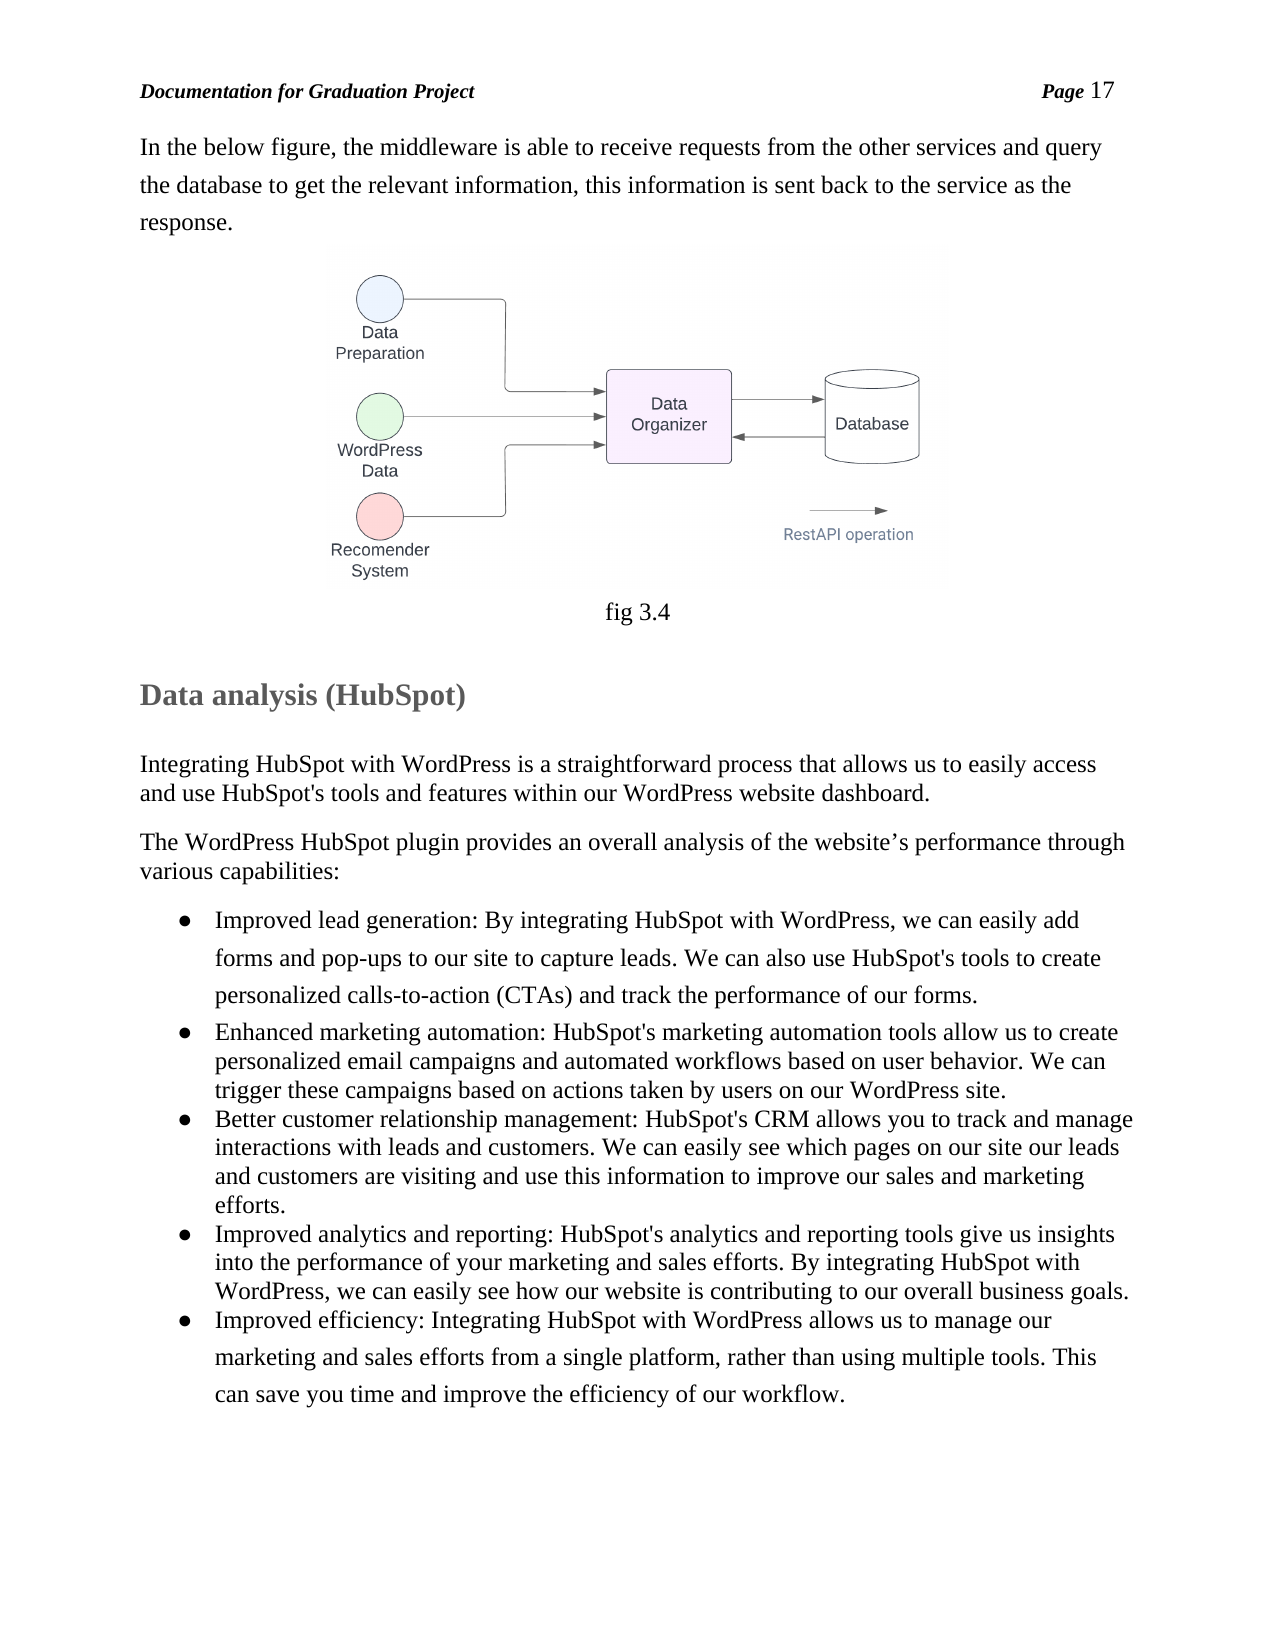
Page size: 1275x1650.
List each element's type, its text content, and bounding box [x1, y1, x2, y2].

text In the below figure, the middleware is able to receive requests from the other services and query the database to get the relevant information, this information is sent back to the service as the response. [139, 132, 1136, 236]
picture [325, 244, 950, 589]
list Better customer relationship management: HubSpot's CRM allows you to track and manage interactions with leads and customers. We can easily see which pages on our site our leads and customers are visiting and use this information to improve our sales and marketing efforts. [177, 1104, 1136, 1219]
text Integrating HubSpot with WordPress is a straightforward process that allows us to easily access and use HubSpot's tools and features within our WordPress website dashboard. [139, 749, 1136, 806]
list Improved lead generation: By integrating HubSpot with WordPress, we can easily add forms and pop-ups to our site to capture leads. We can also use HubSpot's tools to create personalized calls-to-action (CTAs) and track the performance of our forms. [177, 906, 1136, 1009]
text fig 3.4 [139, 597, 1136, 626]
list Improved efficiency: Integrating HubSpot with WordPress allows us to manage our marketing and sales efforts from a single platform, rather than using multiple tools. This can save you time and improve the efficiency of our workflow. [177, 1305, 1136, 1408]
text The WordPress HubSpot plugin provides an overall analysis of the website’s performance through various capabilities: [139, 827, 1136, 885]
list Enhanced marketing automation: HubSpot's marketing automation tools allow us to create personalized email campaigns and automated workflows based on user behavior. We can trigger these campaigns based on actions taken by users on our WordPress site. [177, 1017, 1136, 1104]
list Improved analytics and reporting: HubSpot's analytics and reporting tools give us insights into the performance of your marketing and sales efforts. By integrating HubSpot with WordPress, we can easily see how our website is contributing to our overall business goals. [177, 1219, 1136, 1305]
